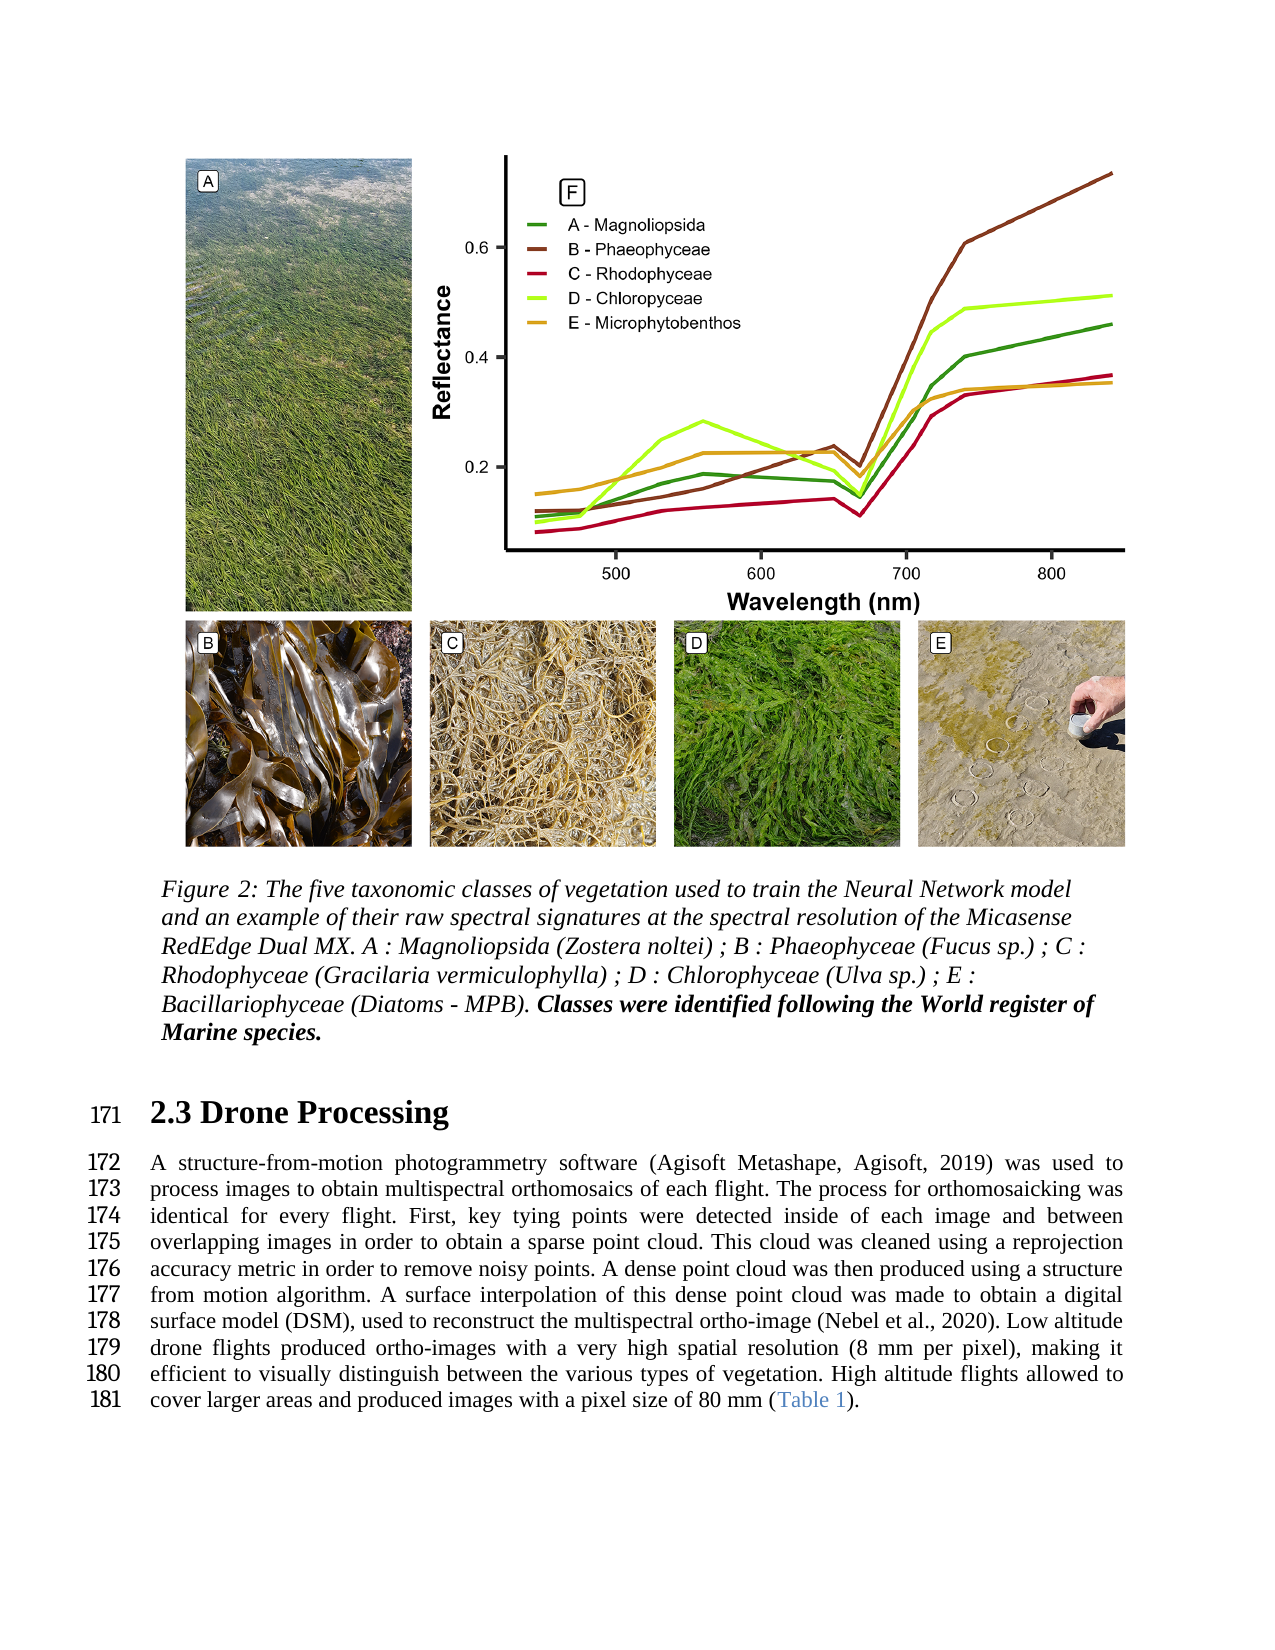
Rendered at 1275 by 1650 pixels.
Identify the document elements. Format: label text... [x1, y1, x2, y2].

text A structure-from-motion photogrammetry software (Agisoft Metashape, Agisoft, 2019) was used to process images to obtain multispectral orthomosaics of each flight. The process for orthomosaicking was identical for every flight. First, key tying points were detected inside of each image and between overlapping images in order to obtain a sparse point cloud. This cloud was cleaned using a reprojection accuracy metric in order to remove noisy points. A dense point cloud was then produced using a structure from motion algorithm. A surface interpolation of this dense point cloud was made to obtain a digital surface model (DSM), used to reconstruct the multispectral ortho-image (Nebel et al., 2020). Low altitude drone flights produced ortho-images with a very high spatial resolution (8 mm per pixel), making it efficient to visually distinguish between the various types of vegetation. High altitude flights allowed to cover larger areas and produced images with a pixel size of 80 mm (Table 1). [150, 1149, 1125, 1413]
table_header Figure 2: The five taxonomic classes of vegetation used to train the Neural Network model and an example of their raw spectral signatures at the spectral resolution of the Micasense RedEdge Dual MX. A : Magnoliopsida (Zostera noltei) ; B : Phaeophyceae (Fucus sp.) ; C : Rhodophyceae (Gracilaria vermiculophylla) ; D : Chlorophyceae (Ulva sp.) ; E : Bacillariophyceae (Diatoms - MPB). Classes were identified following the World register of Marine species. [150, 150, 1125, 1071]
subtitle 2.3 Drone Processing [150, 1092, 1125, 1130]
picture [180, 153, 1125, 853]
